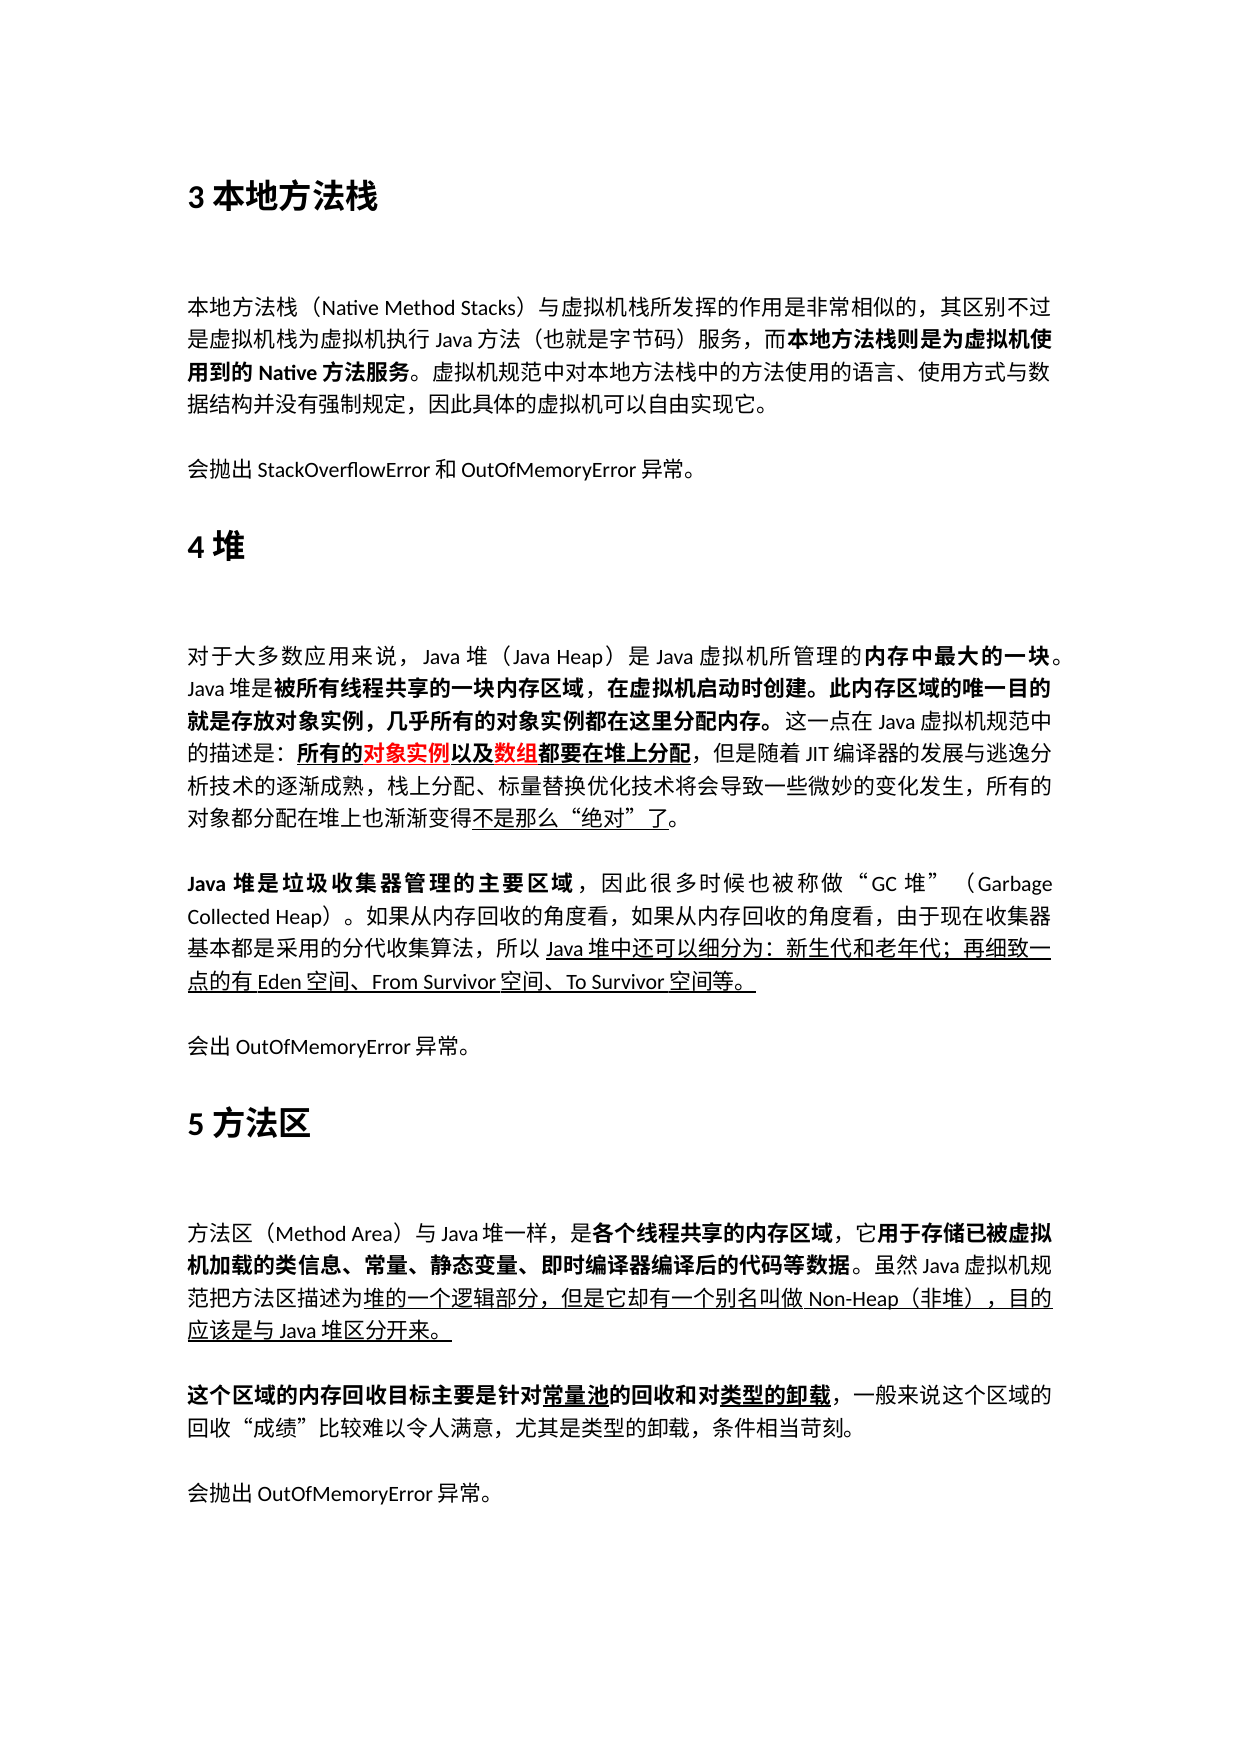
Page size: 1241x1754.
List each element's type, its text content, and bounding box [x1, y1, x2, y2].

text 会出OutOfMemoryError异常。 [187, 1028, 1053, 1061]
subtitle 4 堆 [187, 511, 1053, 576]
text 会抛出OutOfMemoryError异常。 [187, 1475, 1053, 1508]
text 方法区（Method Area）与Java堆一样，是各个线程共享的内存区域，它用于存储已被虚拟机加载的类信息、常量、静态变量、即时编译器编译后的代码等数据。虽然Java虚拟机规范把方法区描述为堆的一个逻辑部分，但是它却有一个别名叫做Non-Heap（非堆），目的应该是与Java堆区分开来。 [187, 1215, 1053, 1345]
text Java堆是垃圾收集器管理的主要区域，因此很多时候也被称做“GC堆”（Garbage Collected Heap）。如果从内存回收的角度看，如果从内存回收的角度看，由于现在收集器基本都是采用的分代收集算法，所以Java堆中还可以细分为：新生代和老年代；再细致一点的有Eden空间、From Survivor空间、To Survivor空间等。 [187, 866, 1053, 996]
subtitle 3 本地方法栈 [187, 162, 1053, 227]
text 本地方法栈（Native Method Stacks）与虚拟机栈所发挥的作用是非常相似的，其区别不过是虚拟机栈为虚拟机执行Java方法（也就是字节码）服务，而本地方法栈则是为虚拟机使用到的Native方法服务。虚拟机规范中对本地方法栈中的方法使用的语言、使用方式与数据结构并没有强制规定，因此具体的虚拟机可以自由实现它。 [187, 289, 1053, 419]
text 对于大多数应用来说，Java堆（Java Heap）是Java虚拟机所管理的内存中最大的一块。Java堆是被所有线程共享的一块内存区域，在虚拟机启动时创建。此内存区域的唯一目的就是存放对象实例，几乎所有的对象实例都在这里分配内存。这一点在Java虚拟机规范中的描述是：所有的对象实例以及数组都要在堆上分配，但是随着JIT编译器的发展与逃逸分析技术的逐渐成熟，栈上分配、标量替换优化技术将会导致一些微妙的变化发生，所有的对象都分配在堆上也渐渐变得不是那么“绝对”了。 [187, 638, 1053, 833]
text 会抛出StackOverflowError和OutOfMemoryError异常。 [187, 452, 1053, 484]
subtitle 5 方法区 [187, 1088, 1053, 1153]
text 这个区域的内存回收目标主要是针对常量池的回收和对类型的卸载，一般来说这个区域的回收“成绩”比较难以令人满意，尤其是类型的卸载，条件相当苛刻。 [187, 1378, 1053, 1443]
